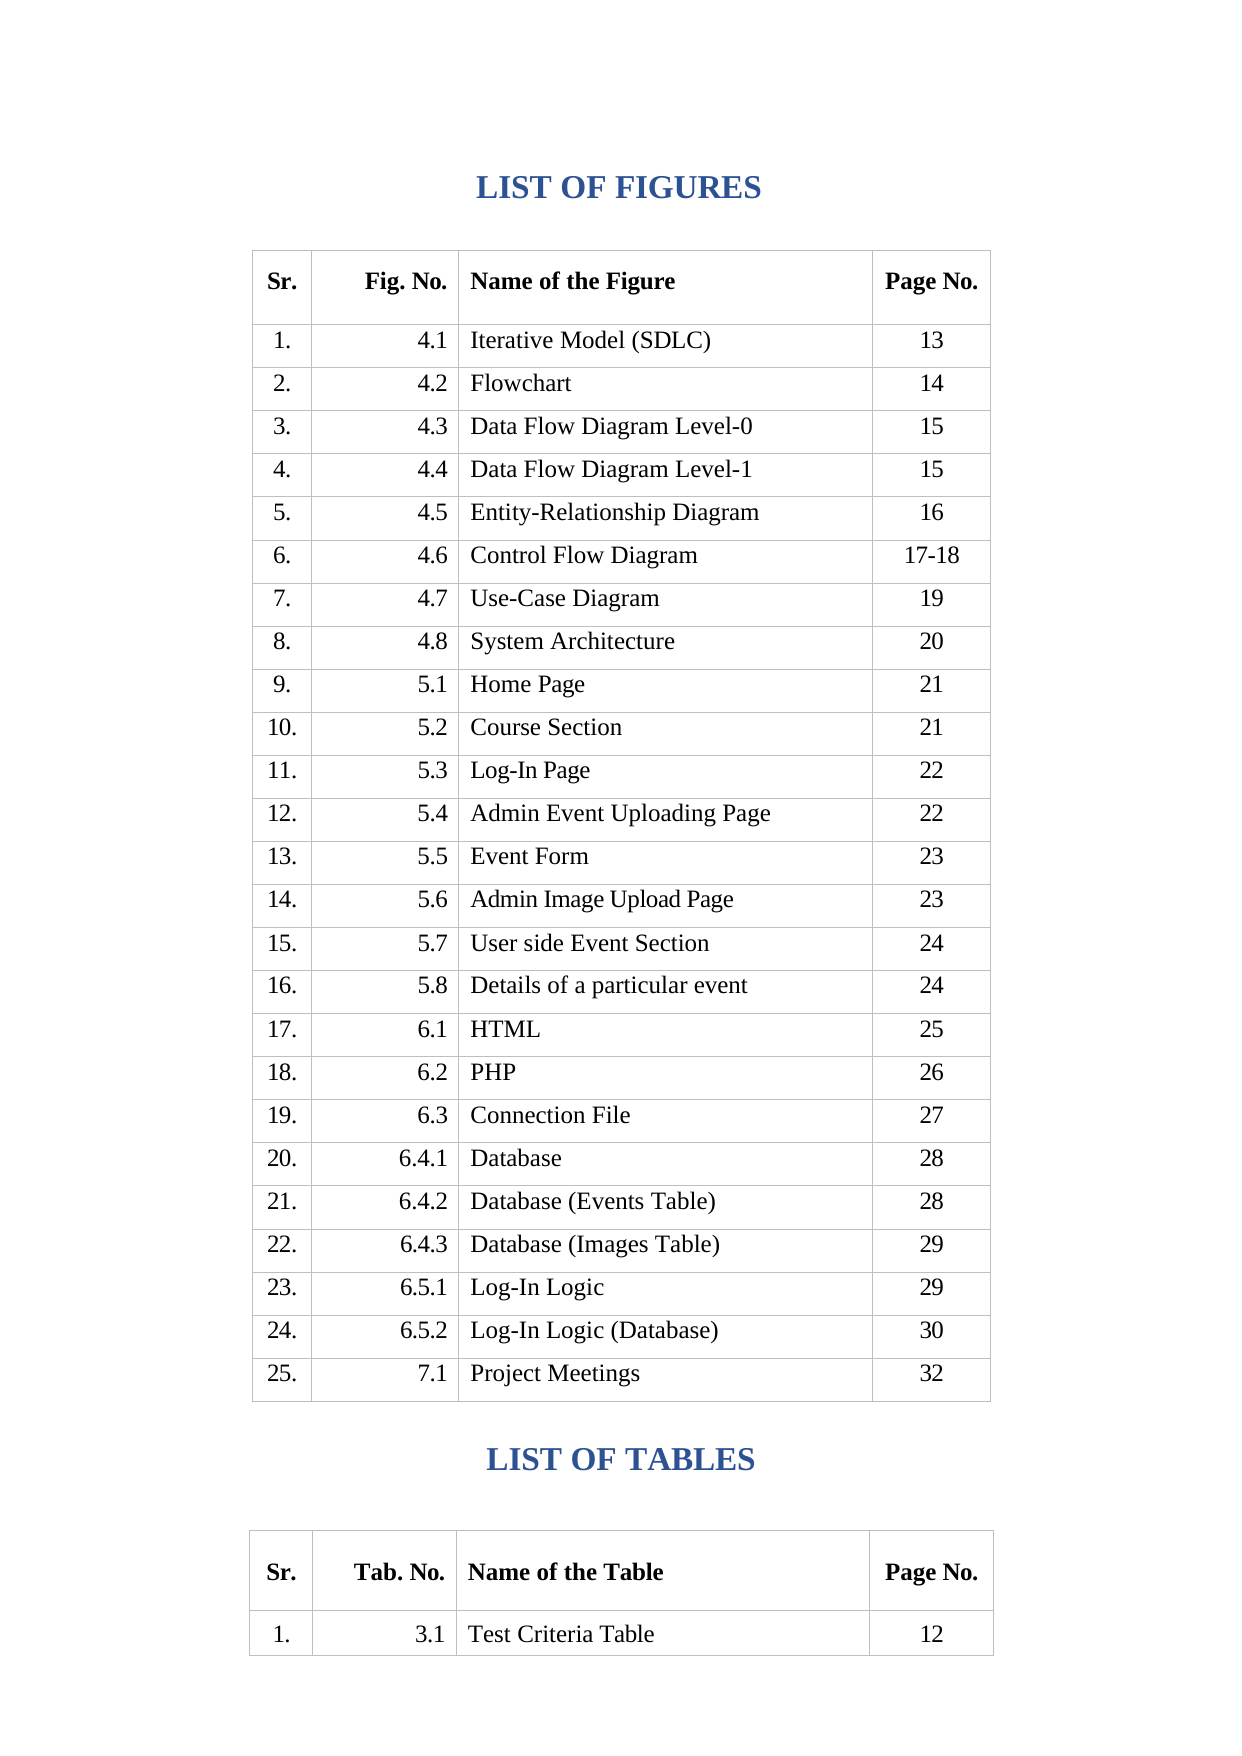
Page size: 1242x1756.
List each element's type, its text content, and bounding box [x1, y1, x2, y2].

table_cell PHP [459, 1057, 872, 1099]
table_cell 7.1 [312, 1359, 458, 1401]
table_cell 3. [253, 411, 311, 453]
table_cell 19. [253, 1100, 311, 1142]
table_cell Control Flow Diagram [459, 541, 872, 582]
table_cell 26 [873, 1057, 990, 1099]
table_cell 17-18 [873, 541, 990, 582]
table_cell Database (Events Table) [459, 1186, 872, 1228]
table_cell Database [459, 1143, 872, 1185]
table_cell Data Flow Diagram Level-0 [459, 411, 872, 453]
table_cell 24 [873, 928, 990, 970]
table_cell 5. [253, 497, 311, 539]
table_cell 6.3 [312, 1100, 458, 1142]
table_header Tab. No. [313, 1531, 456, 1610]
table_cell 6.1 [312, 1014, 458, 1056]
table_cell 4.1 [312, 325, 458, 367]
table_cell Use-Case Diagram [459, 584, 872, 626]
table_cell 28 [873, 1186, 990, 1228]
table_cell 29 [873, 1230, 990, 1272]
table_cell 22 [873, 756, 990, 798]
table_cell 6.4.1 [312, 1143, 458, 1185]
table_cell 3.1 [313, 1611, 456, 1654]
table_cell 5.2 [312, 713, 458, 755]
table_cell 29 [873, 1273, 990, 1315]
table_cell Iterative Model (SDLC) [459, 325, 872, 367]
table_header Sr. [250, 1531, 312, 1610]
table_cell 12 [870, 1611, 993, 1654]
table_cell 27 [873, 1100, 990, 1142]
table_cell 6.4.3 [312, 1230, 458, 1272]
table_cell Home Page [459, 670, 872, 712]
table_cell 14. [253, 885, 311, 927]
table_cell 6.5.1 [312, 1273, 458, 1315]
table_cell Data Flow Diagram Level-1 [459, 454, 872, 496]
table_header Name of the Table [457, 1531, 869, 1610]
table_cell Details of a particular event [459, 971, 872, 1013]
table_cell 15. [253, 928, 311, 970]
table_cell 6. [253, 541, 311, 582]
table_cell HTML [459, 1014, 872, 1056]
table_cell 20. [253, 1143, 311, 1185]
table_cell 5.7 [312, 928, 458, 970]
table_cell 23. [253, 1273, 311, 1315]
table_header Sr. [253, 251, 311, 324]
table_cell 2. [253, 368, 311, 410]
table_cell 18. [253, 1057, 311, 1099]
table_cell Test Criteria Table [457, 1611, 869, 1654]
table_cell 1. [253, 325, 311, 367]
table_cell 21 [873, 713, 990, 755]
table_cell 30 [873, 1316, 990, 1358]
table_cell 15 [873, 454, 990, 496]
table_cell 6.2 [312, 1057, 458, 1099]
subtitle LIST OF TABLES [200, 1439, 1041, 1477]
table_header Fig. No. [312, 251, 458, 324]
table_cell 7. [253, 584, 311, 626]
table_cell Event Form [459, 842, 872, 884]
table_cell 11. [253, 756, 311, 798]
table_cell 23 [873, 885, 990, 927]
table_cell 13 [873, 325, 990, 367]
table_cell 4.4 [312, 454, 458, 496]
table_cell 4.3 [312, 411, 458, 453]
table_cell 24. [253, 1316, 311, 1358]
table_cell 25 [873, 1014, 990, 1056]
table_cell Flowchart [459, 368, 872, 410]
table_cell 14 [873, 368, 990, 410]
table_cell Log-In Page [459, 756, 872, 798]
table_cell 16. [253, 971, 311, 1013]
table_cell 25. [253, 1359, 311, 1401]
table_cell 19 [873, 584, 990, 626]
table_cell Database (Images Table) [459, 1230, 872, 1272]
table_cell 6.4.2 [312, 1186, 458, 1228]
table_cell Project Meetings [459, 1359, 872, 1401]
table_cell 4.6 [312, 541, 458, 582]
table_cell 5.6 [312, 885, 458, 927]
table_header Name of the Figure [459, 251, 872, 324]
table_cell System Architecture [459, 627, 872, 669]
table_cell 1. [250, 1611, 312, 1654]
table_cell 5.4 [312, 799, 458, 841]
table_cell 16 [873, 497, 990, 539]
table_cell 28 [873, 1143, 990, 1185]
table_cell Admin Event Uploading Page [459, 799, 872, 841]
table_cell 21. [253, 1186, 311, 1228]
table_cell 5.8 [312, 971, 458, 1013]
table_cell 10. [253, 713, 311, 755]
table_cell Course Section [459, 713, 872, 755]
table_cell 9. [253, 670, 311, 712]
table_cell 24 [873, 971, 990, 1013]
table_cell 21 [873, 670, 990, 712]
table_cell 12. [253, 799, 311, 841]
table_header Page No. [873, 251, 990, 324]
table_cell Log-In Logic (Database) [459, 1316, 872, 1358]
table_cell 4. [253, 454, 311, 496]
table_cell 32 [873, 1359, 990, 1401]
table_cell 8. [253, 627, 311, 669]
table_cell 15 [873, 411, 990, 453]
table_cell 17. [253, 1014, 311, 1056]
table_cell 23 [873, 842, 990, 884]
table_cell Entity-Relationship Diagram [459, 497, 872, 539]
table_cell 4.2 [312, 368, 458, 410]
table_cell Admin Image Upload Page [459, 885, 872, 927]
table_cell 13. [253, 842, 311, 884]
table_cell 4.8 [312, 627, 458, 669]
table_cell 6.5.2 [312, 1316, 458, 1358]
table_cell 5.1 [312, 670, 458, 712]
table_cell Log-In Logic [459, 1273, 872, 1315]
table_cell 22. [253, 1230, 311, 1272]
table_cell 5.3 [312, 756, 458, 798]
table_cell 22 [873, 799, 990, 841]
table_cell 4.7 [312, 584, 458, 626]
table_header Page No. [870, 1531, 993, 1610]
table_cell Connection File [459, 1100, 872, 1142]
table_cell User side Event Section [459, 928, 872, 970]
table_cell 5.5 [312, 842, 458, 884]
table_cell 20 [873, 627, 990, 669]
table_cell 4.5 [312, 497, 458, 539]
